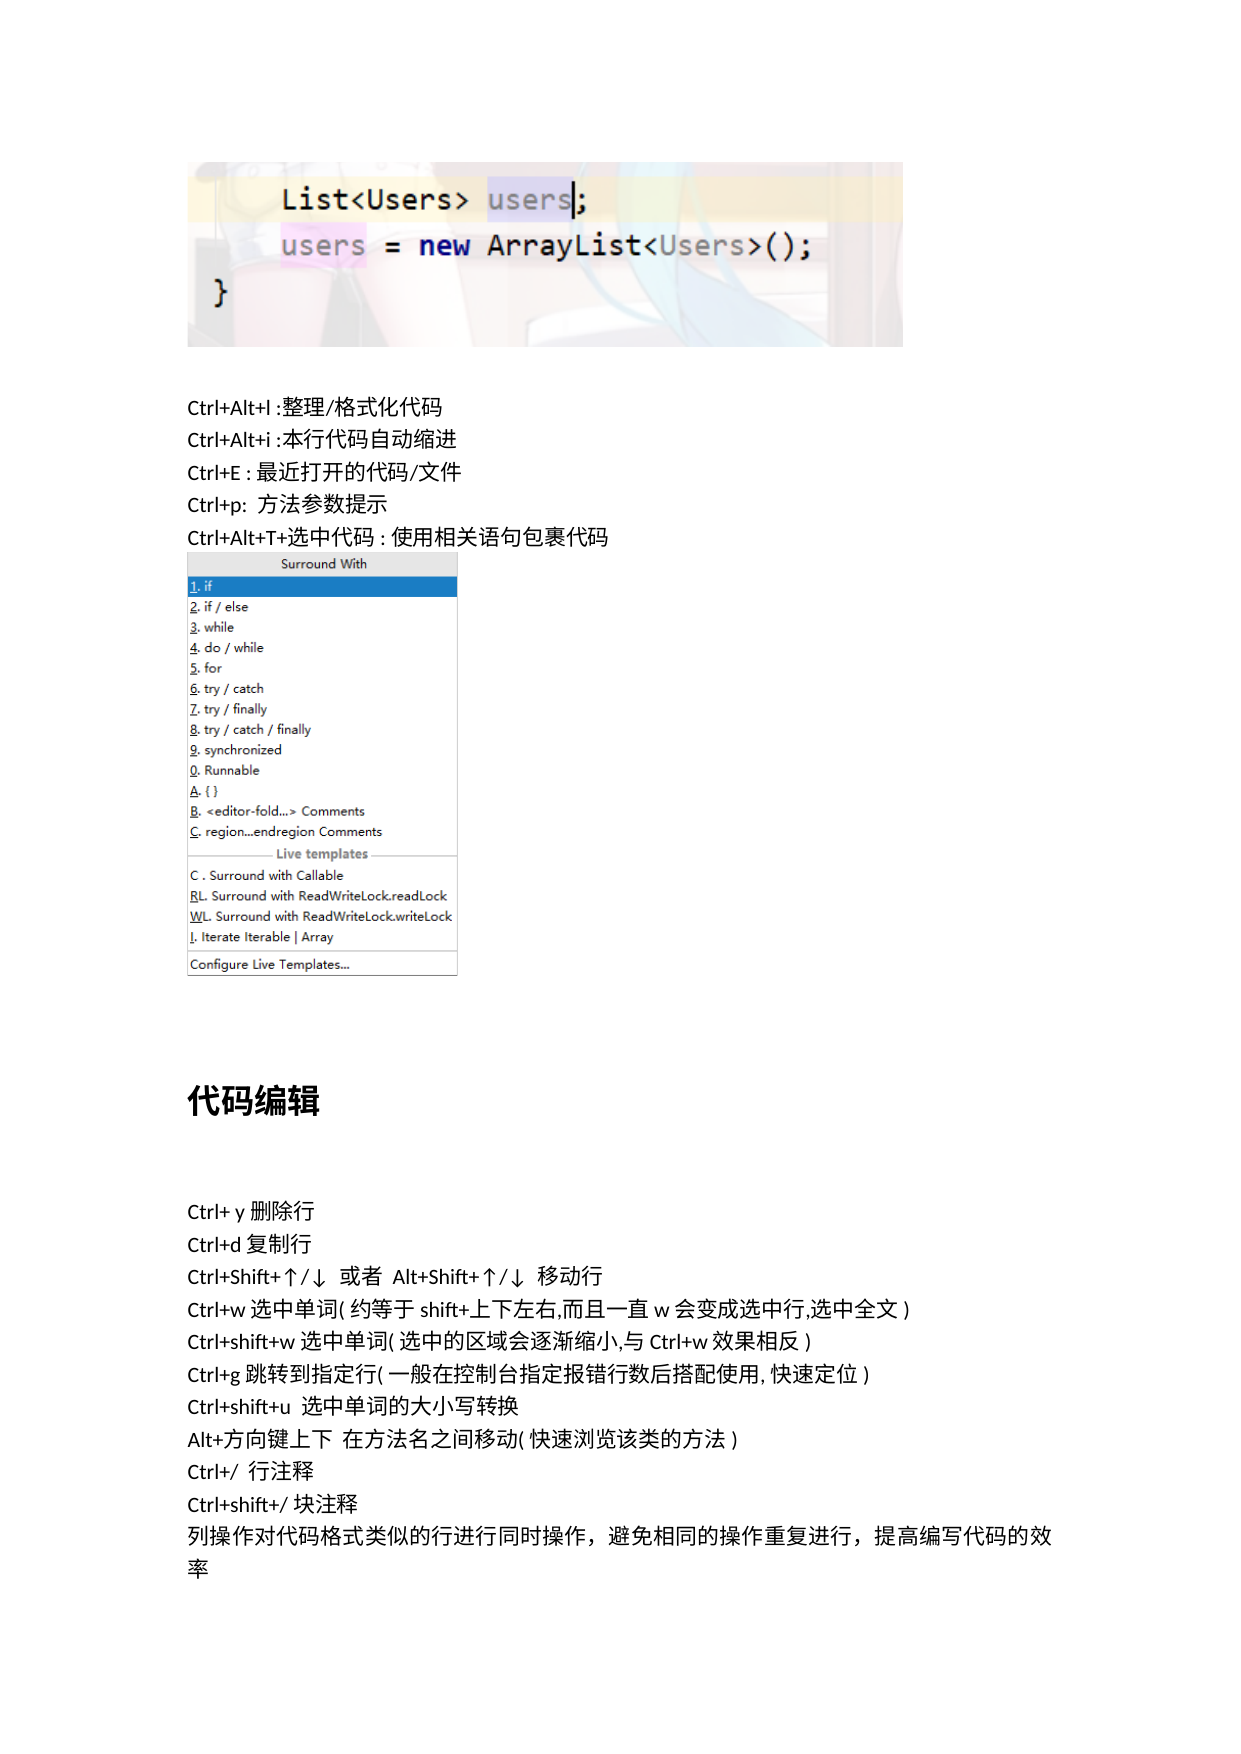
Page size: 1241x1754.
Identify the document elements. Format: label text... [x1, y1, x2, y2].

subtitle 代码编辑 [187, 1067, 1053, 1132]
text Ctrl+shift+w 选中单词( 选中的区域会逐渐缩小,与Ctrl+w效果相反 ) [187, 1324, 1053, 1356]
text Ctrl+Shift+↑/↓ 或者 Alt+Shift+↑/↓ 移动行 [187, 1259, 1053, 1291]
text Ctrl+shift+/ 块注释 [187, 1486, 1053, 1519]
picture [187, 162, 903, 347]
text Ctrl+E : 最近打开的代码/文件 [187, 454, 1053, 487]
text 列操作对代码格式类似的行进行同时操作，避免相同的操作重复进行，提高编写代码的效率 [187, 1519, 1053, 1584]
picture [187, 552, 458, 976]
text Ctrl+w 选中单词( 约等于shift+上下左右,而且一直w会变成选中行,选中全文 ) [187, 1291, 1053, 1324]
text Ctrl+Alt+i :本行代码自动缩进 [187, 422, 1053, 454]
text Ctrl+/ 行注释 [187, 1454, 1053, 1486]
text Ctrl+g 跳转到指定行( 一般在控制台指定报错行数后搭配使用, 快速定位 ) [187, 1356, 1053, 1389]
text Alt+方向键上下 在方法名之间移动( 快速浏览该类的方法 ) [187, 1421, 1053, 1454]
text Ctrl+shift+u 选中单词的大小写转换 [187, 1389, 1053, 1421]
text Ctrl+Alt+l :整理/格式化代码 [187, 389, 1053, 422]
text Ctrl+Alt+T+选中代码 : 使用相关语句包裹代码 [187, 519, 1053, 552]
text Ctrl+d 复制行 [187, 1226, 1053, 1259]
text Ctrl+ y 删除行 [187, 1194, 1053, 1226]
text Ctrl+p: 方法参数提示 [187, 487, 1053, 519]
